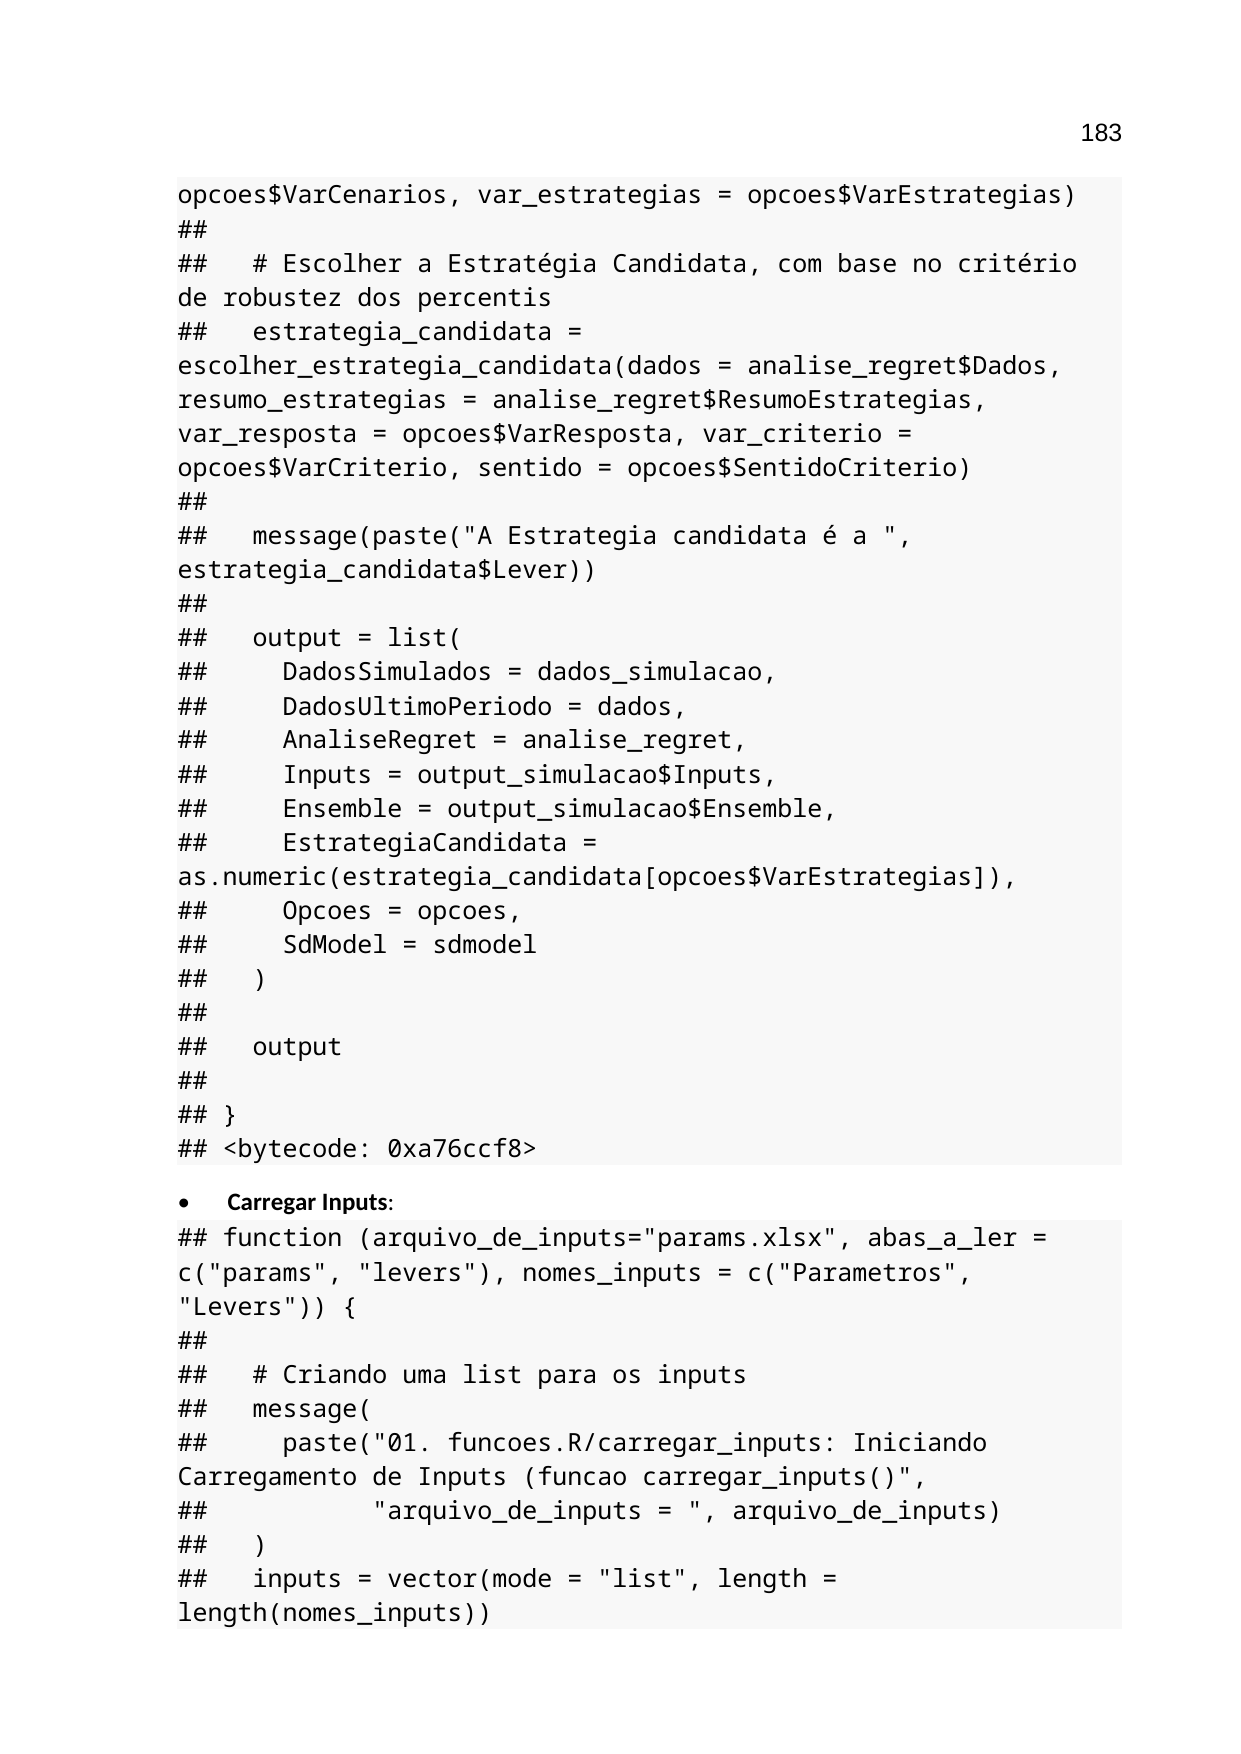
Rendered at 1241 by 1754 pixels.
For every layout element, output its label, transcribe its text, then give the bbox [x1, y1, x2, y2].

list Carregar Inputs: [177, 1186, 1122, 1216]
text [177, 1220, 1122, 1629]
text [177, 177, 1122, 1165]
